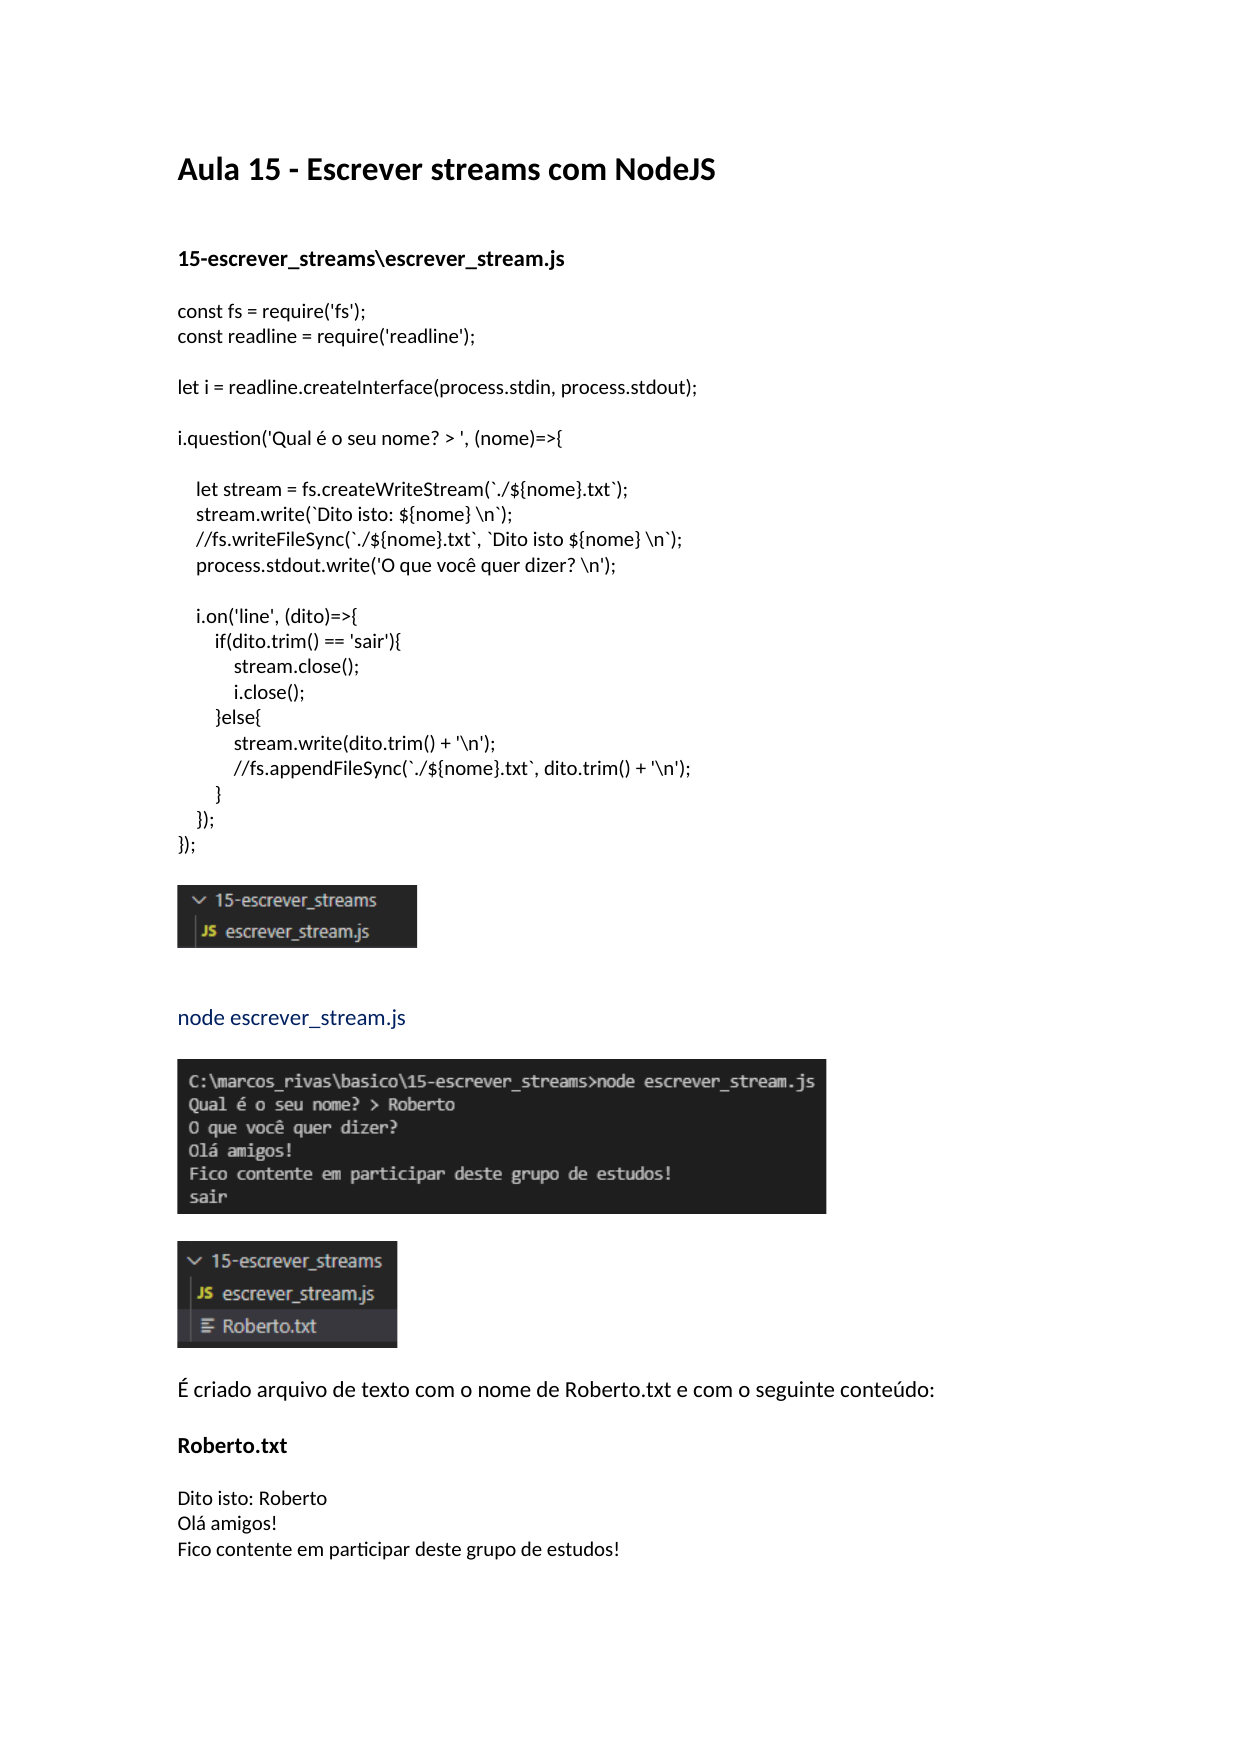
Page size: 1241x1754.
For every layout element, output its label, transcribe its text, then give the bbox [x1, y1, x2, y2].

text stream.close(); [177, 654, 1063, 679]
text i.on('line', (dito)=>{ [177, 603, 1063, 628]
text Fico contente em participar deste grupo de estudos! [177, 1536, 1063, 1561]
picture [177, 1059, 827, 1214]
text const readline = require('readline'); [177, 323, 1063, 349]
text let i = readline.createInterface(process.stdin, process.stdout); [177, 374, 1063, 399]
text //fs.writeFileSync(`./${nome}.txt`, `Dito isto ${nome} \n`); [177, 527, 1063, 552]
text if(dito.trim() == 'sair'){ [177, 628, 1063, 654]
text 15-escrever_streams\escrever_stream.js [177, 244, 1063, 272]
text Olá amigos! [177, 1510, 1063, 1536]
picture [177, 885, 418, 948]
text const fs = require('fs'); [177, 298, 1063, 323]
text stream.write(`Dito isto: ${nome} \n`); [177, 501, 1063, 527]
text Roberto.txt [177, 1431, 1063, 1459]
text process.stdout.write('O que você quer dizer? \n'); [177, 552, 1063, 577]
picture [177, 1241, 398, 1348]
text stream.write(dito.trim() + '\n'); [177, 730, 1063, 755]
text } [177, 781, 1063, 806]
subtitle Aula 15 - Escrever streams com NodeJS [177, 148, 1063, 188]
text //fs.appendFileSync(`./${nome}.txt`, dito.trim() + '\n'); [177, 755, 1063, 781]
text }else{ [177, 704, 1063, 730]
text Dito isto: Roberto [177, 1485, 1063, 1510]
text }); [177, 832, 1063, 857]
text }); [177, 806, 1063, 832]
text É criado arquivo de texto com o nome de Roberto.txt e com o seguinte conteúdo: [177, 1375, 1063, 1403]
text i.question('Qual é o seu nome? > ', (nome)=>{ [177, 425, 1063, 450]
text node escrever_stream.js [177, 1003, 1063, 1031]
text let stream = fs.createWriteStream(`./${nome}.txt`); [177, 476, 1063, 501]
text i.close(); [177, 679, 1063, 704]
